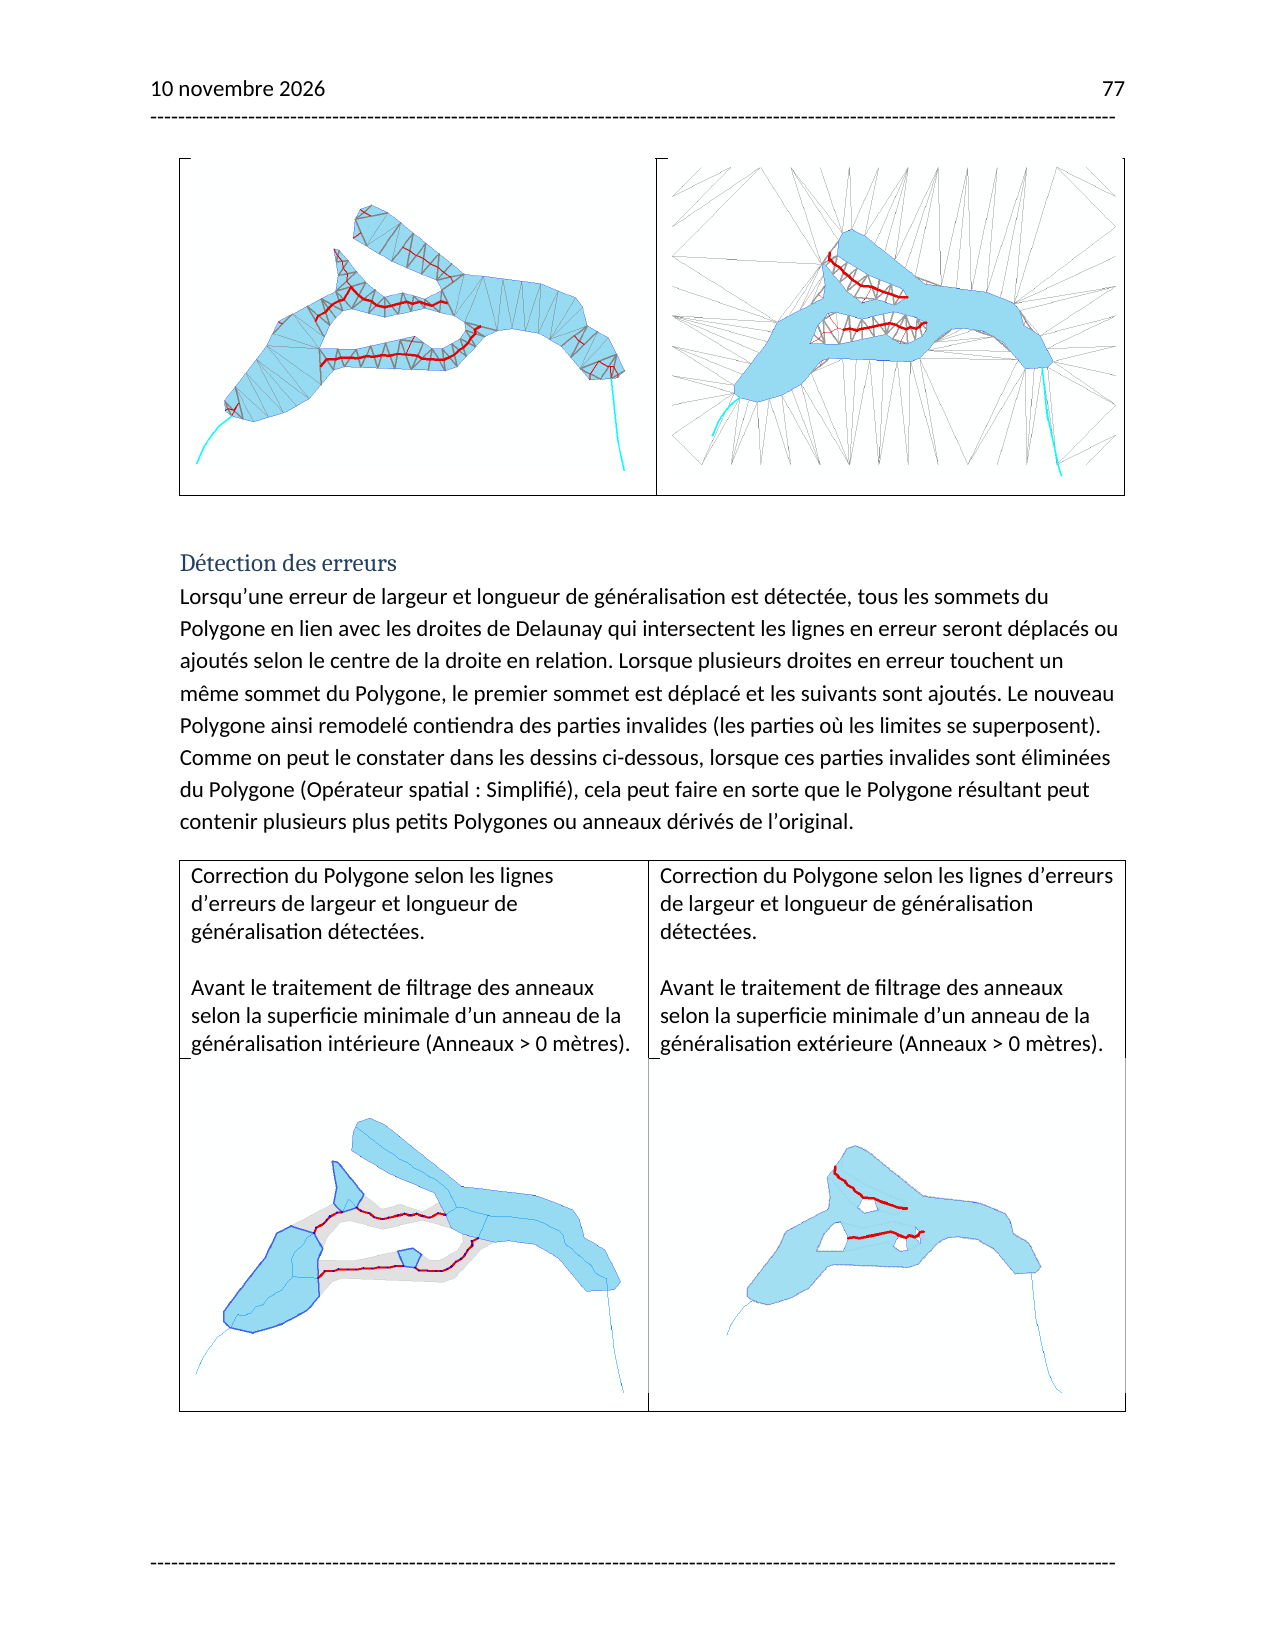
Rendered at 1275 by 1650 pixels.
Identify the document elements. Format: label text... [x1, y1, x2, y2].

table_cell [657, 159, 1124, 495]
picture [190, 1058, 649, 1393]
picture [659, 1058, 1126, 1393]
table_header Correction du Polygone selon les lignes d’erreurs de largeur et longueur de généralisation détectées. Avant le traitement de filtrage des anneaux selon la superficie minimale d’un anneau de la généralisation extérieure (Anneaux > 0 mètres). [649, 861, 1125, 1058]
table_cell [180, 159, 656, 495]
picture [667, 158, 1123, 476]
picture [190, 158, 655, 471]
text Lorsqu’une erreur de largeur et longueur de généralisation est détectée, tous les sommets du Polygone en lien avec les droites de Delaunay qui intersectent les lignes en erreur seront déplacés ou ajoutés selon le centre de la droite en relation. Lorsque plusieurs droites en erreur touchent un même sommet du Polygone, le premier sommet est déplacé et les suivants sont ajoutés. Le nouveau Polygone ainsi remodelé contiendra des parties invalides (les parties où les limites se superposent). Comme on peut le constater dans les dessins ci-dessous, lorsque ces parties invalides sont éliminées du Polygone (Opérateur spatial : Simplifié), cela peut faire en sorte que le Polygone résultant peut contenir plusieurs plus petits Polygones ou anneaux dérivés de l’original. [179, 582, 1125, 835]
table_cell [649, 1059, 1125, 1411]
table_cell [180, 1059, 648, 1411]
subtitle Détection des erreurs [150, 549, 1125, 578]
table_header Correction du Polygone selon les lignes d’erreurs de largeur et longueur de généralisation détectées. Avant le traitement de filtrage des anneaux selon la superficie minimale d’un anneau de la généralisation intérieure (Anneaux > 0 mètres). [180, 861, 648, 1058]
